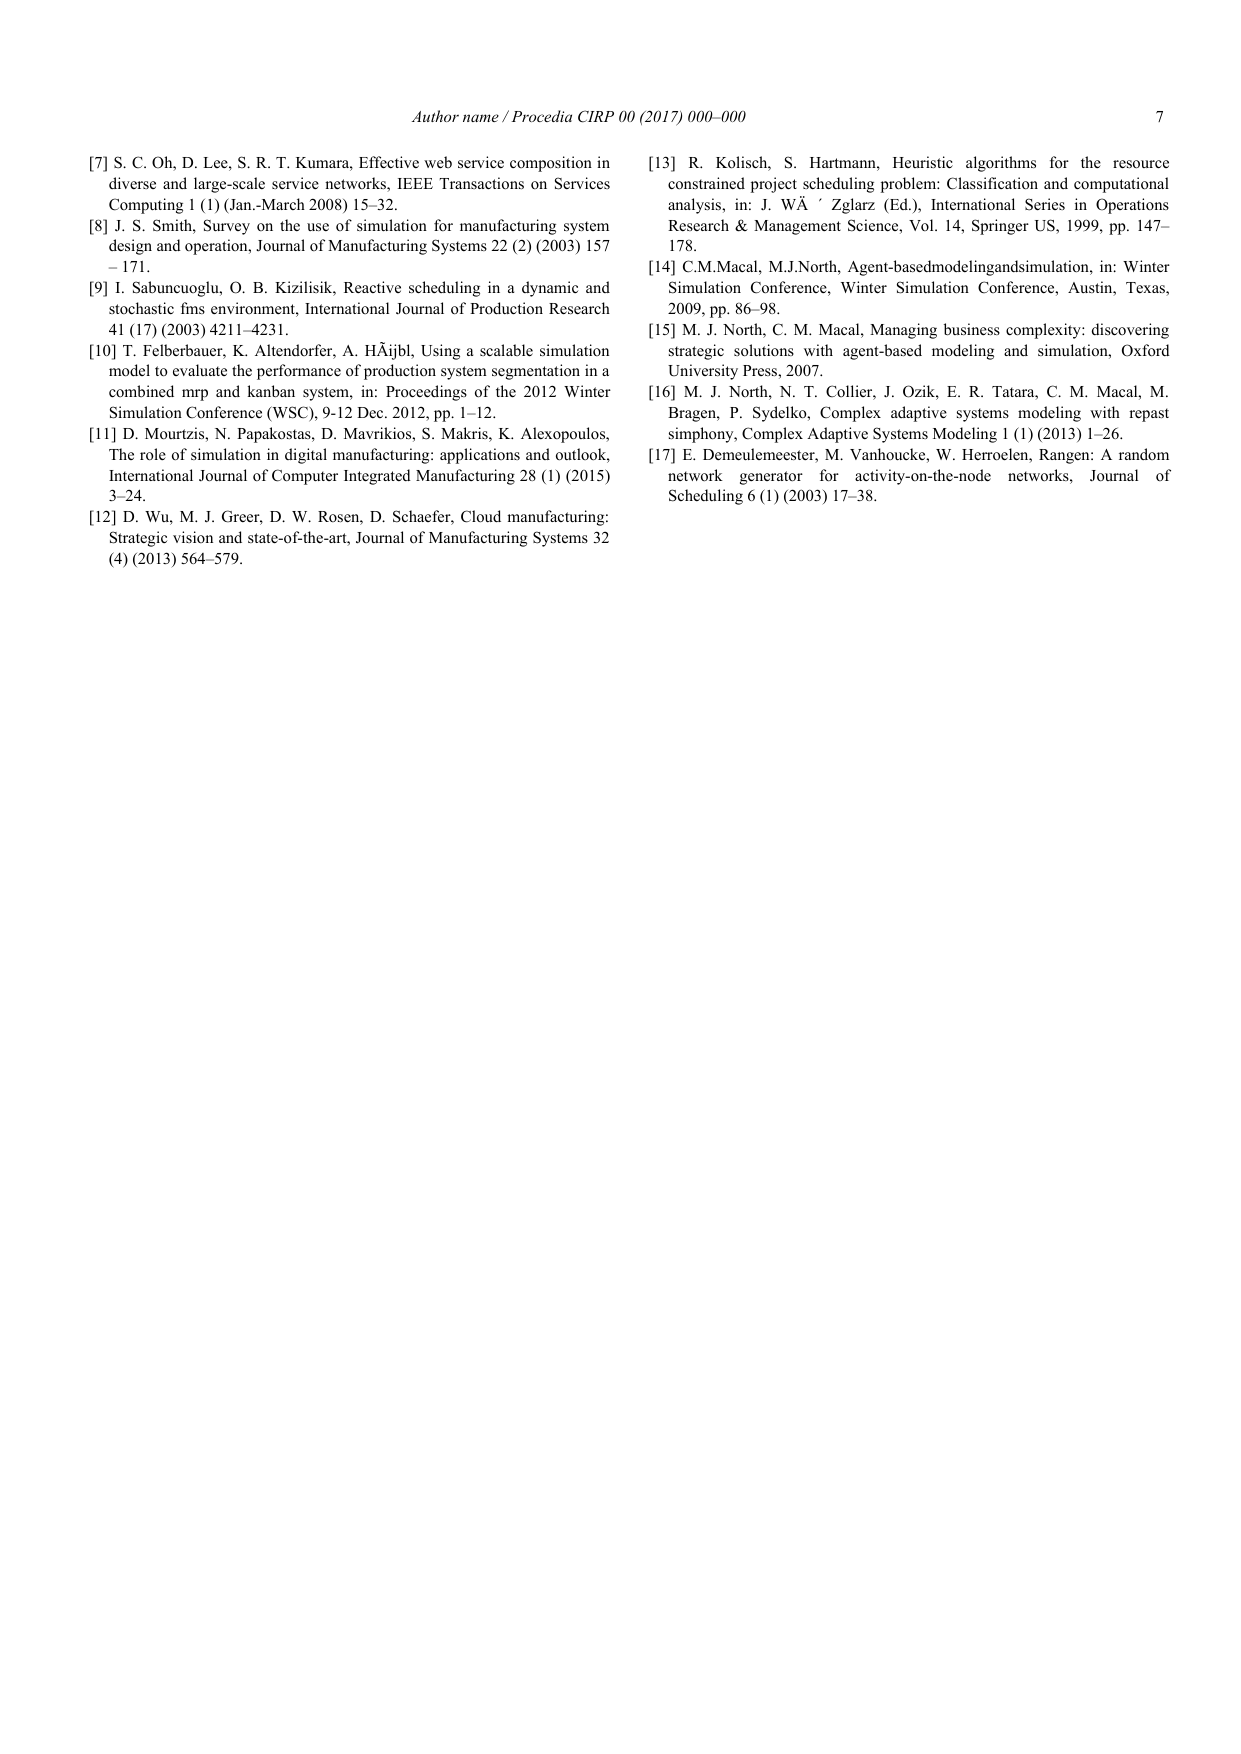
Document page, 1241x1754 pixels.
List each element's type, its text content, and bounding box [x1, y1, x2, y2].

text [11] D. Mourtzis, N. Papakostas, D. Mavrikios, S. Makris, K. Alexopoulos, The role of simulation in digital manufacturing: applications and outlook, International Journal of Computer Integrated Manufacturing 28 (1) (2015) 3–24. [89, 423, 611, 506]
text [10] T. Felberbauer, K. Altendorfer, A. HÃijbl, Using a scalable simulation model to evaluate the performance of production system segmentation in a combined mrp and kanban system, in: Proceedings of the 2012 Winter Simulation Conference (WSC), 9-12 Dec. 2012, pp. 1–12. [89, 339, 611, 423]
text [9] I. Sabuncuoglu, O. B. Kizilisik, Reactive scheduling in a dynamic and stochastic fms environment, International Journal of Production Research 41 (17) (2003) 4211–4231. [89, 277, 611, 339]
text [8] J. S. Smith, Survey on the use of simulation for manufacturing system design and operation, Journal of Manufacturing Systems 22 (2) (2003) 157 – 171. [89, 214, 611, 277]
text [15] M. J. North, C. M. Macal, Managing business complexity: discovering strategic solutions with agent-based modeling and simulation, Oxford University Press, 2007. [648, 318, 1170, 381]
text [13] R. Kolisch, S. Hartmann, Heuristic algorithms for the resource constrained project scheduling problem: Classification and computational analysis, in: J. WÄ ´ Zglarz (Ed.), International Series in Operations Research & Management Science, Vol. 14, Springer US, 1999, pp. 147–178. [648, 152, 1170, 256]
text [17] E. Demeulemeester, M. Vanhoucke, W. Herroelen, Rangen: A random network generator for activity-on-the-node networks, Journal of Scheduling 6 (1) (2003) 17–38. [648, 443, 1170, 506]
text [14] C.M.Macal, M.J.North, Agent-basedmodelingandsimulation, in: Winter Simulation Conference, Winter Simulation Conference, Austin, Texas, 2009, pp. 86–98. [648, 256, 1170, 318]
text [16] M. J. North, N. T. Collier, J. Ozik, E. R. Tatara, C. M. Macal, M. Bragen, P. Sydelko, Complex adaptive systems modeling with repast simphony, Complex Adaptive Systems Modeling 1 (1) (2013) 1–26. [648, 381, 1170, 443]
text [7] S. C. Oh, D. Lee, S. R. T. Kumara, Effective web service composition in diverse and large-scale service networks, IEEE Transactions on Services Computing 1 (1) (Jan.-March 2008) 15–32. [89, 152, 611, 214]
text [12] D. Wu, M. J. Greer, D. W. Rosen, D. Schaefer, Cloud manufacturing: Strategic vision and state-of-the-art, Journal of Manufacturing Systems 32 (4) (2013) 564–579. [89, 506, 611, 568]
